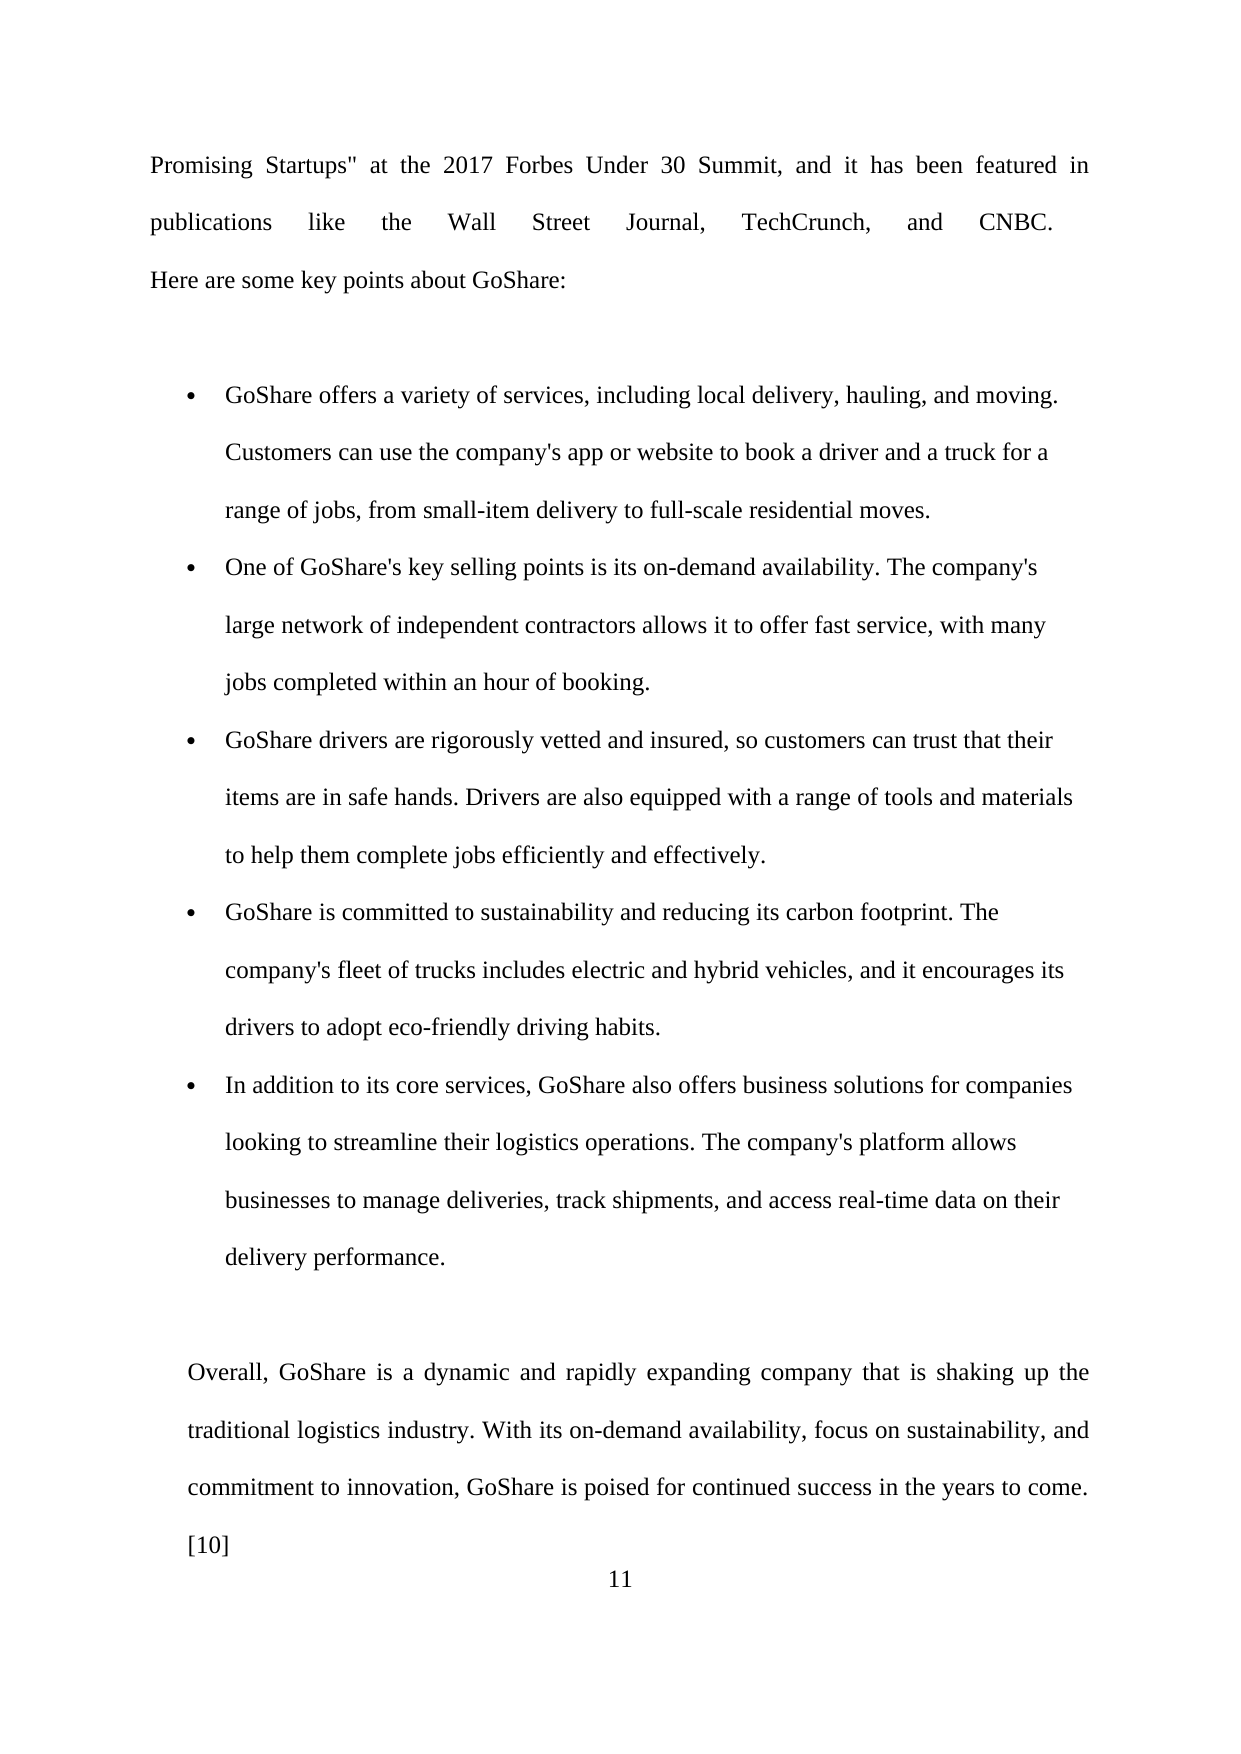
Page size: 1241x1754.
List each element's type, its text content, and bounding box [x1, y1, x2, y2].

list One of GoShare's key selling points is its on-demand availability. The company's large network of independent contractors allows it to offer fast service, with many jobs completed within an hour of booking. [187, 552, 1090, 696]
list GoShare offers a variety of services, including local delivery, hauling, and moving. Customers can use the company's app or website to book a driver and a truck for a range of jobs, from small-item delivery to full-scale residential moves. [187, 380, 1090, 524]
text Overall, GoShare is a dynamic and rapidly expanding company that is shaking up the traditional logistics industry. With its on-demand availability, focus on sustainability, and commitment to innovation, GoShare is poised for continued success in the years to come. [187, 1357, 1090, 1559]
list GoShare is committed to sustainability and reducing its carbon footprint. The company's fleet of trucks includes electric and hybrid vehicles, and it encourages its drivers to adopt eco-friendly driving habits. [187, 897, 1090, 1041]
list In addition to its core services, GoShare also offers business solutions for companies looking to streamline their logistics operations. The company's platform allows businesses to manage deliveries, track shipments, and access real-time data on their delivery performance. [187, 1070, 1090, 1271]
list GoShare drivers are rigorously vetted and insured, so customers can trust that their items are in safe hands. Drivers are also equipped with a range of tools and materials to help them complete jobs efficiently and effectively. [187, 725, 1090, 869]
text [150, 150, 1090, 294]
